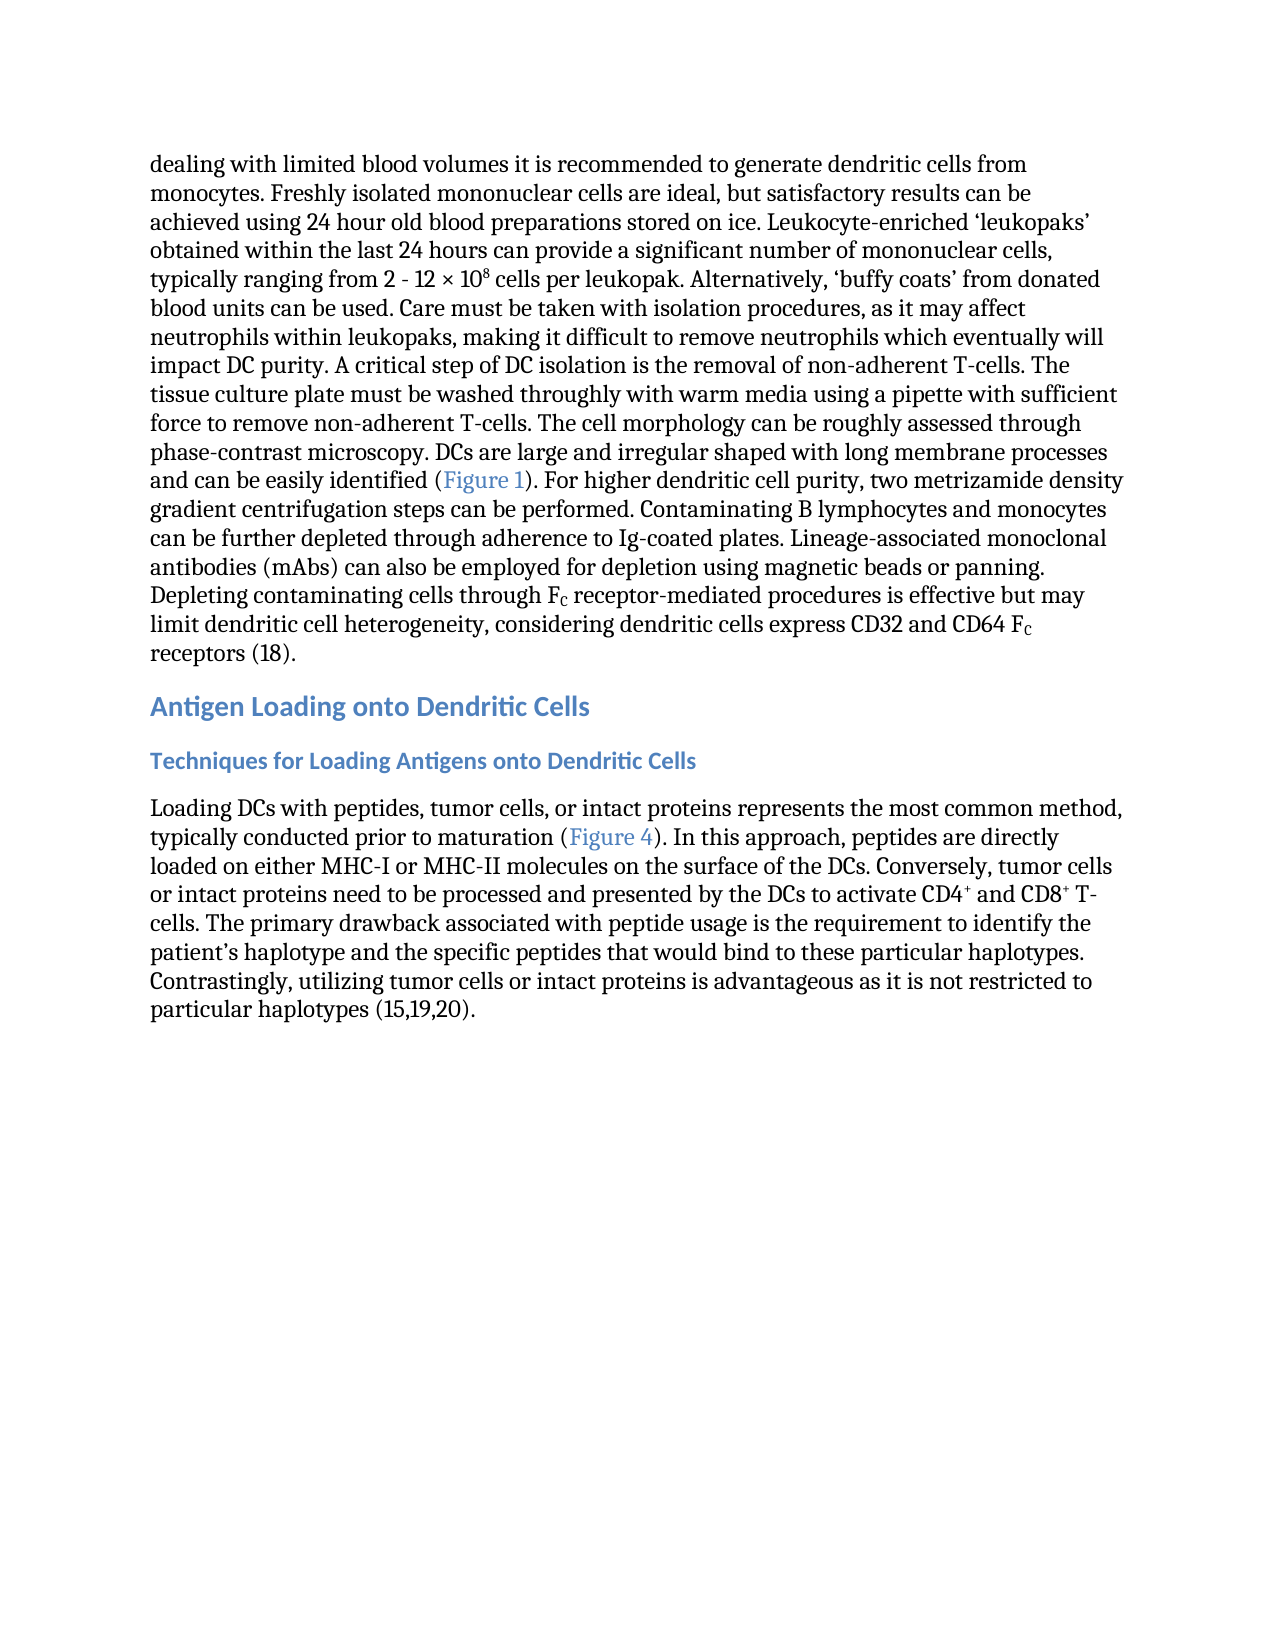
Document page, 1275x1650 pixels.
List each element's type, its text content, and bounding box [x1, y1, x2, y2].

subtitle Antigen Loading onto Dendritic Cells [150, 688, 1125, 724]
subtitle Techniques for Loading Antigens onto Dendritic Cells [150, 745, 1125, 775]
text Loading DCs with peptides, tumor cells, or intact proteins represents the most common method, typically conducted prior to maturation (Figure 4). In this approach, peptides are directly loaded on either MHC-I or MHC-II molecules on the surface of the DCs. Conversely, tumor cells or intact proteins need to be processed and presented by the DCs to activate CD4+ and CD8+ T-cells. The primary drawback associated with peptide usage is the requirement to identify the patient’s haplotype and the specific peptides that would bind to these particular haplotypes. Contrastingly, utilizing tumor cells or intact proteins is advantageous as it is not restricted to particular haplotypes (15,19,20). [150, 794, 1125, 1024]
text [150, 150, 1125, 667]
